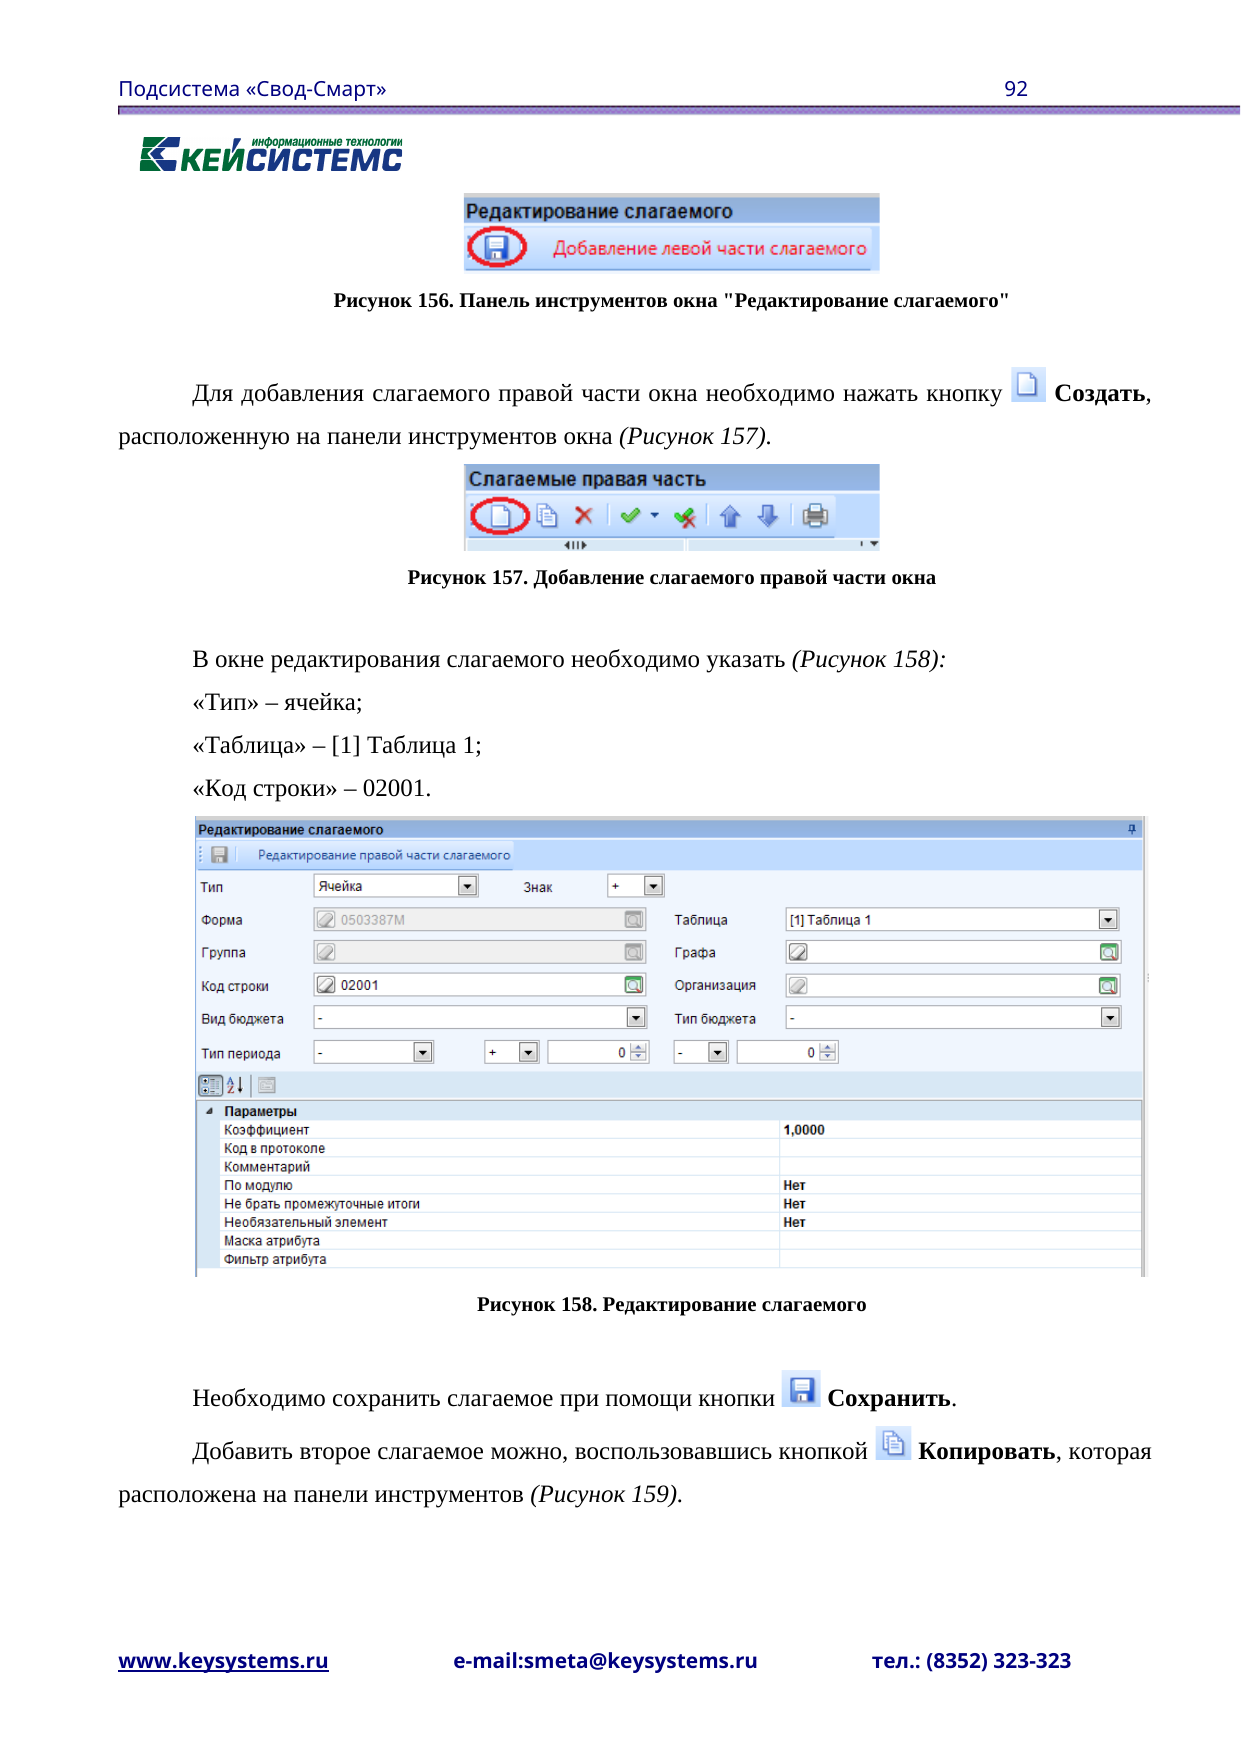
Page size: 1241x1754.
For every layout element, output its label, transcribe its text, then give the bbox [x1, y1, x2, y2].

picture [195, 816, 1149, 1277]
text Добавить второе слагаемое можно, воспользовавшись кнопкой Копировать, которая расположена на панели инструментов (Рисунок 159). [118, 1426, 1152, 1508]
text «Тип» – ячейка; [118, 687, 1152, 716]
picture [463, 193, 880, 274]
picture [781, 1370, 821, 1407]
text Рисунок 158. Редактирование слагаемого [118, 1291, 1152, 1316]
text В окне редактирования слагаемого необходимо указать (Рисунок 158): [118, 644, 1152, 673]
text Для добавления слагаемого правой части окна необходимо нажать кнопку Создать, расположенную на панели инструментов окна (Рисунок 157). [118, 367, 1152, 450]
text Рисунок 157. Добавление слагаемого правой части окна [118, 565, 1152, 589]
text «Код строки» – 02001. [118, 773, 1152, 802]
text «Таблица» – [1] Таблица 1; [118, 730, 1152, 759]
picture [463, 464, 880, 551]
picture [875, 1426, 912, 1460]
picture [1011, 367, 1046, 402]
text Необходимо сохранить слагаемое при помощи кнопки Сохранить. [118, 1371, 1152, 1412]
text Рисунок 156. Панель инструментов окна "Редактирование слагаемого" [118, 288, 1152, 312]
picture [139, 137, 403, 171]
picture [118, 102, 1241, 121]
